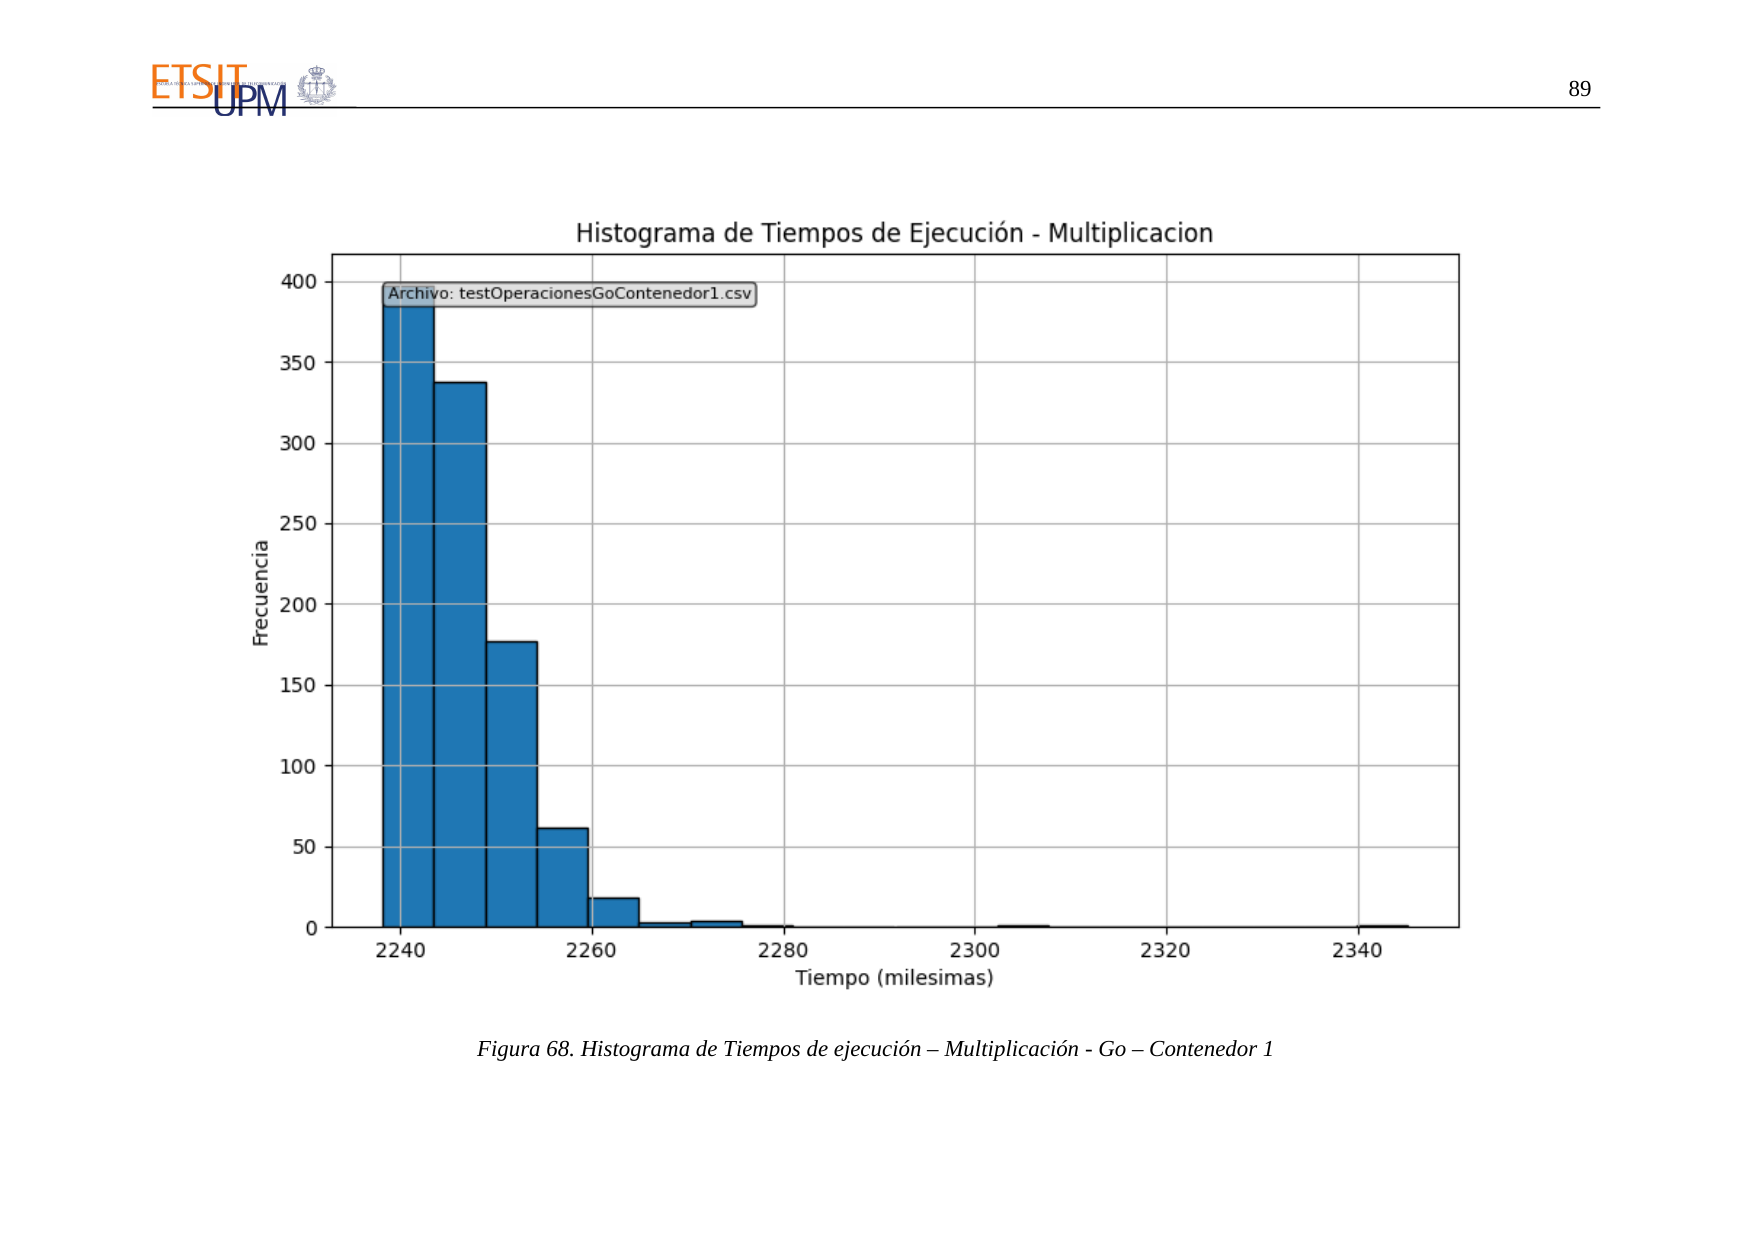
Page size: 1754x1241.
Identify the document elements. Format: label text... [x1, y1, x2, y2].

picture [151, 63, 338, 117]
picture [150, 150, 1604, 1023]
text Figura 68. Histograma de Tiempos de ejecución – Multiplicación - Go – Contenedor 1 [150, 1035, 1604, 1061]
